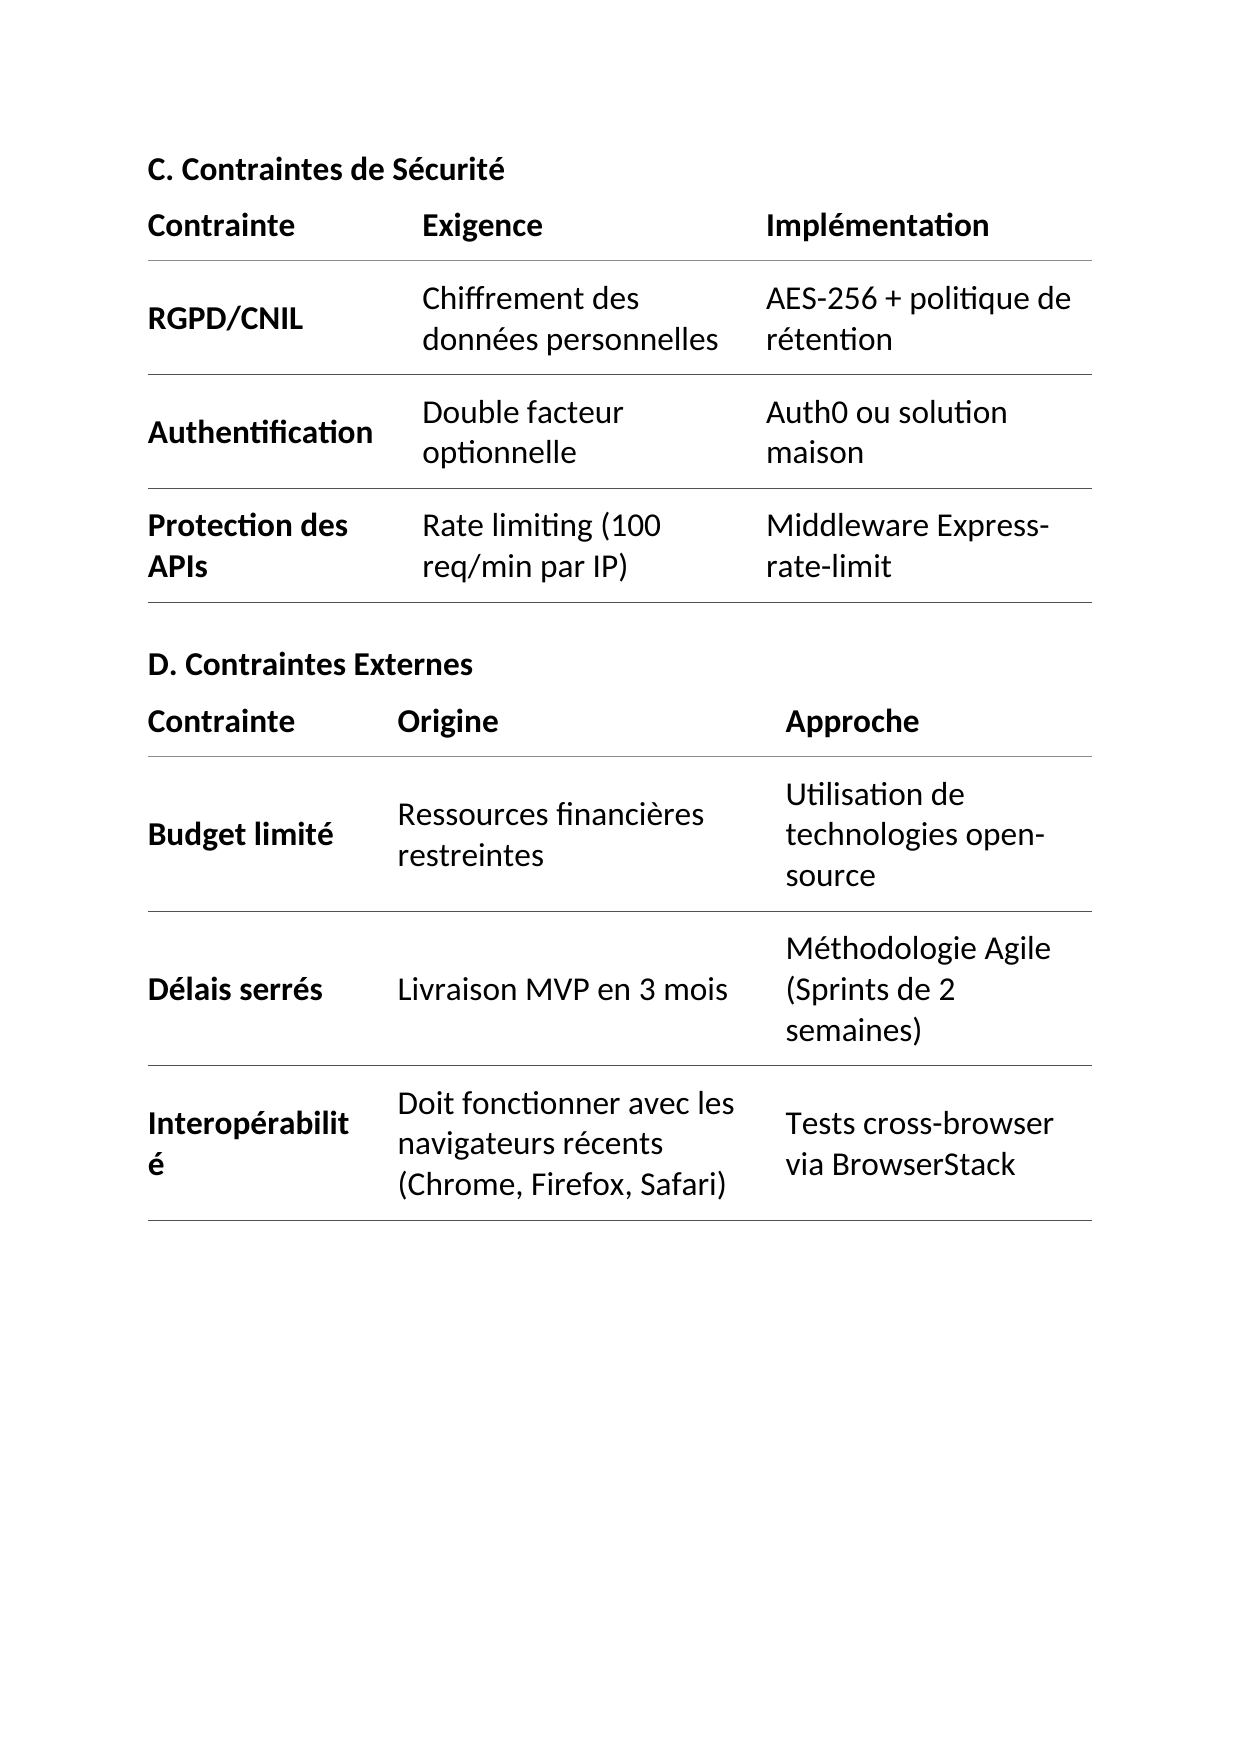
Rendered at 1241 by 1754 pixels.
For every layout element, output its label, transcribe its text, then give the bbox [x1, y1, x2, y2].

table_header Exigence [406, 188, 750, 260]
table_cell Ressources financières restreintes [382, 757, 770, 911]
table_cell Budget limité [148, 757, 382, 911]
table_cell Méthodologie Agile (Sprints de 2 semaines) [770, 912, 1092, 1065]
text D. Contraintes Externes [148, 643, 1093, 684]
table_cell Rate limiting (100 req/min par IP) [406, 489, 750, 602]
table_cell Tests cross-browser via BrowserStack [770, 1066, 1092, 1219]
table_cell Livraison MVP en 3 mois [382, 912, 770, 1065]
table_cell Interopérabilité [148, 1066, 382, 1219]
table_cell Protection des APIs [148, 489, 406, 602]
table_cell Double facteur optionnelle [406, 375, 750, 488]
table_header Contrainte [148, 188, 406, 260]
table_cell Chiffrement des données personnelles [406, 261, 750, 374]
table_cell Utilisation de technologies open-source [770, 757, 1092, 911]
table_header Approche [770, 684, 1092, 756]
table_cell RGPD/CNIL [148, 261, 406, 374]
table_header Implémentation [750, 188, 1092, 260]
table_cell Authentification [148, 375, 406, 488]
table_cell Délais serrés [148, 912, 382, 1065]
table_header Contrainte [148, 684, 382, 756]
table_cell Doit fonctionner avec les navigateurs récents (Chrome, Firefox, Safari) [382, 1066, 770, 1219]
text C. Contraintes de Sécurité [148, 148, 1093, 188]
table_cell AES-256 + politique de rétention [750, 261, 1092, 374]
table_cell Auth0 ou solution maison [750, 375, 1092, 488]
table_cell Middleware Express-rate-limit [750, 489, 1092, 602]
table_header Origine [382, 684, 770, 756]
